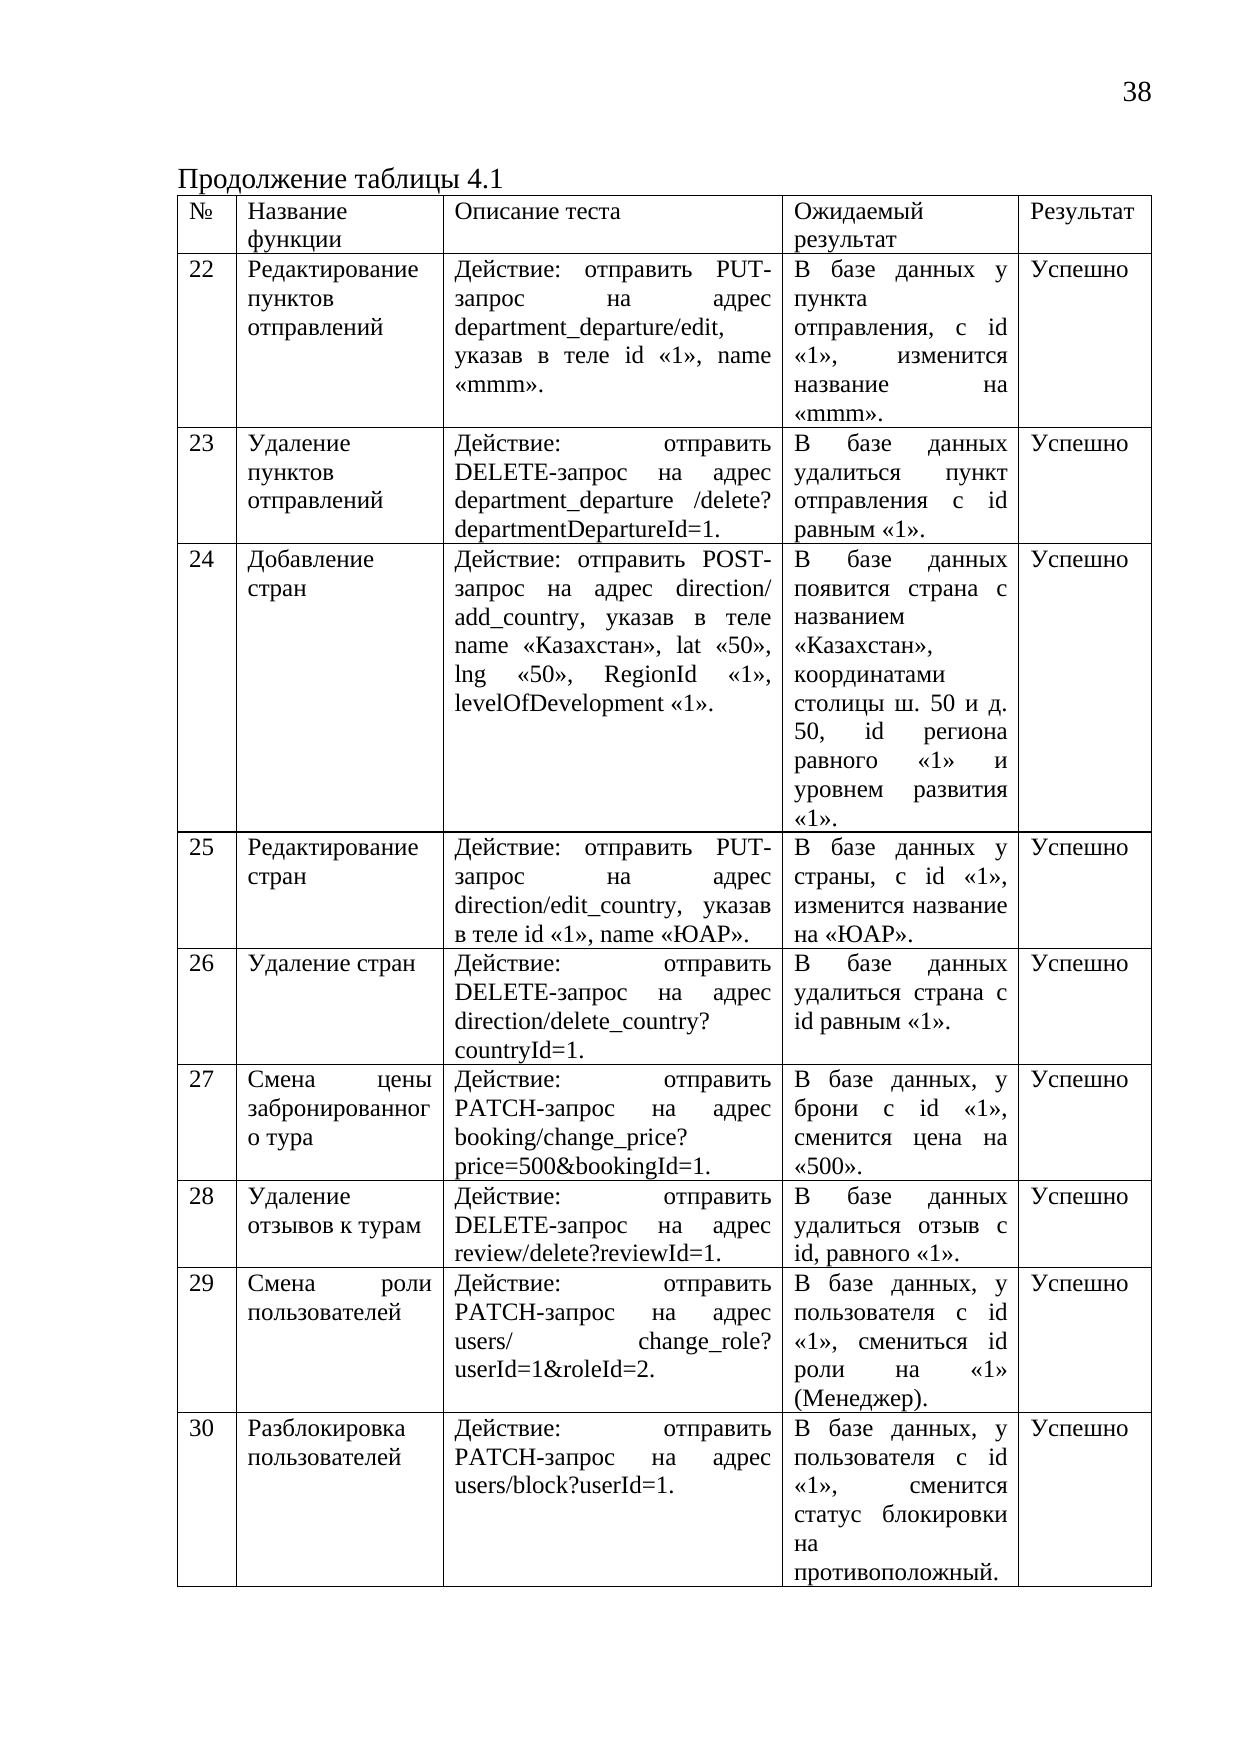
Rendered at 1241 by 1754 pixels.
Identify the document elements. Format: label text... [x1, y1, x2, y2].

table_cell Действие: отправить PUT-запрос на адрес department_departure/edit, указав в теле id «1», name «mmm». [444, 254, 782, 427]
table_cell 25 [178, 833, 236, 947]
table_cell Успешно [1019, 544, 1151, 831]
table_cell В базе данных, у пользователя с id «1», смениться id роли на «1» (Менеджер). [783, 1268, 1018, 1412]
table_cell В базе данных, у пользователя с id «1», сменится статус блокировки на противоположный. [783, 1413, 1018, 1586]
table_cell Успешно [1019, 1268, 1151, 1412]
text Продолжение таблицы 4.1 [177, 161, 1152, 195]
table_cell Редактирование стран [237, 833, 443, 947]
table_cell 26 [178, 949, 236, 1063]
table_cell Смена цены забронированного тура [237, 1065, 443, 1180]
table_cell 29 [178, 1268, 236, 1412]
table_cell Действие: отправить DELETE-запрос на адрес review/delete?reviewId=1. [444, 1181, 782, 1267]
table_cell Успешно [1019, 949, 1151, 1063]
table_cell В базе данных у страны, с id «1», изменится название на «ЮАР». [783, 833, 1018, 947]
table_cell Успешно [1019, 1065, 1151, 1180]
table_cell Действие: отправить POST-запрос на адрес direction/ add_country, указав в теле name «Казахстан», lat «50», lng «50», RegionId «1», levelOfDevelopment «1». [444, 544, 782, 831]
table_header № [178, 196, 236, 253]
table_cell 23 [178, 428, 236, 543]
table_cell Действие: отправить PATCH-запрос на адрес users/block?userId=1. [444, 1413, 782, 1586]
table_cell В базе данных удалиться отзыв с id, равного «1». [783, 1181, 1018, 1267]
table_cell Удаление отзывов к турам [237, 1181, 443, 1267]
table_cell 24 [178, 544, 236, 831]
table_cell Смена роли пользователей [237, 1268, 443, 1412]
table_cell 30 [178, 1413, 236, 1586]
table_cell В базе данных у пункта отправления, с id «1», изменится название на «mmm». [783, 254, 1018, 427]
table_cell Успешно [1019, 833, 1151, 947]
table_cell Успешно [1019, 428, 1151, 543]
table_cell Успешно [1019, 1181, 1151, 1267]
table_cell Успешно [1019, 254, 1151, 427]
table_header Ожидаемый результат [783, 196, 1018, 253]
table_cell 22 [178, 254, 236, 427]
table_header Результат [1019, 196, 1151, 253]
table_cell Действие: отправить PUT-запрос на адрес direction/edit_country, указав в теле id «1», name «ЮАР». [444, 833, 782, 947]
table_cell Разблокировка пользователей [237, 1413, 443, 1586]
table_cell В базе данных появится страна с названием «Казахстан», координатами столицы ш. 50 и д. 50, id региона равного «1» и уровнем развития «1». [783, 544, 1018, 831]
table_cell Добавление стран [237, 544, 443, 831]
table_cell Удаление пунктов отправлений [237, 428, 443, 543]
table_header Описание теста [444, 196, 782, 253]
table_cell Действие: отправить DELETE-запрос на адрес department_departure /delete? departmentDepartureId=1. [444, 428, 782, 543]
table_cell В базе данных удалиться пункт отправления с id равным «1». [783, 428, 1018, 543]
table_cell В базе данных удалиться страна с id равным «1». [783, 949, 1018, 1063]
table_cell Редактирование пунктов отправлений [237, 254, 443, 427]
table_cell Удаление стран [237, 949, 443, 1063]
table_cell В базе данных, у брони с id «1», сменится цена на «500». [783, 1065, 1018, 1180]
table_cell 28 [178, 1181, 236, 1267]
table_cell 27 [178, 1065, 236, 1180]
table_cell Действие: отправить DELETE-запрос на адрес direction/delete_country? countryId=1. [444, 949, 782, 1063]
table_cell Действие: отправить PATCH-запрос на адрес booking/change_price? price=500&bookingId=1. [444, 1065, 782, 1180]
table_cell Действие: отправить PATCH-запрос на адрес users/ change_role?userId=1&roleId=2. [444, 1268, 782, 1412]
table_header Название функции [237, 196, 443, 253]
table_cell Успешно [1019, 1413, 1151, 1586]
